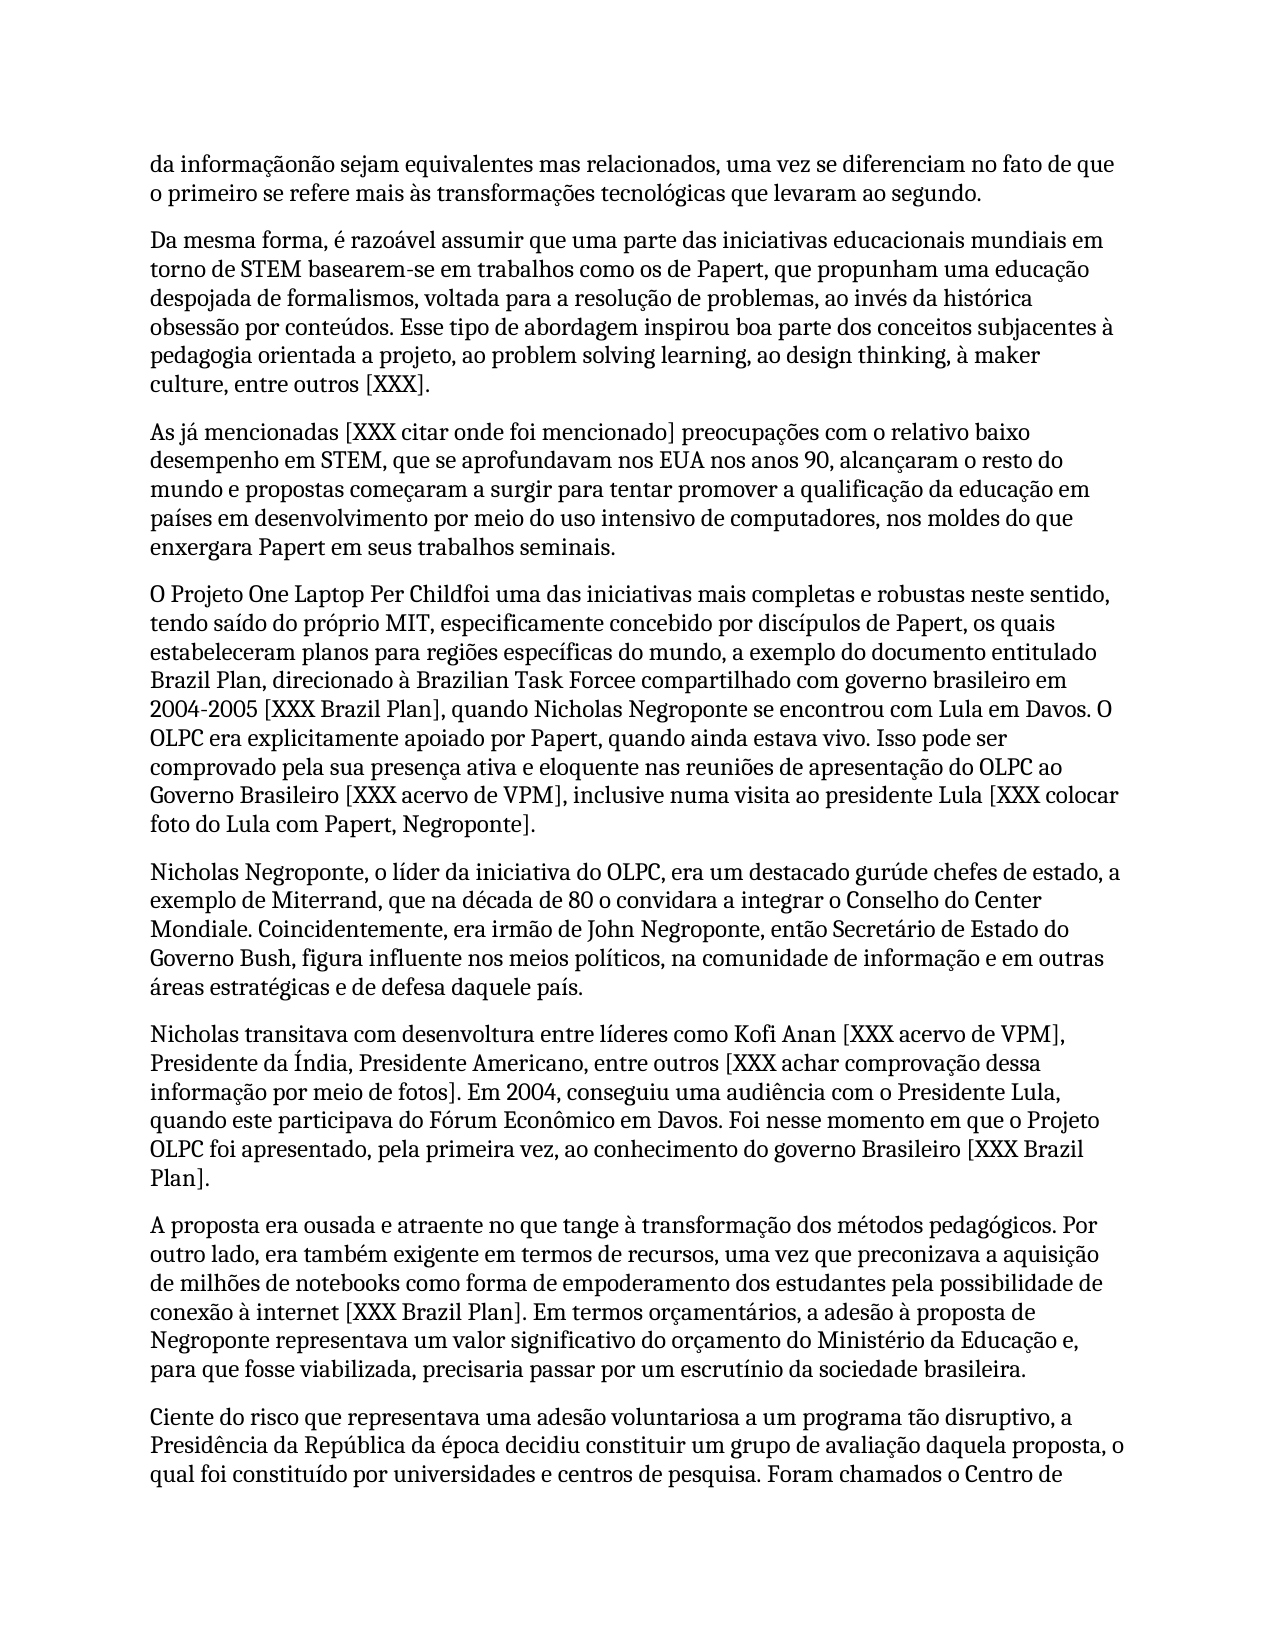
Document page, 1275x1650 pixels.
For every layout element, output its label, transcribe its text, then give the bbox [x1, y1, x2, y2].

text Nicholas Negroponte, o lı́der da iniciativa do OLPC, era um destacado gurúde chefes de estado, a exemplo de Miterrand, que na década de 80 o convidara a integrar o Conselho do Center Mondiale. Coincidentemente, era irmão de John Negroponte, então Secretário de Estado do Governo Bush, figura influente nos meios polı́ticos, na comunidade de informação e em outras áreas estratégicas e de defesa daquele paı́s. [150, 857, 1125, 1001]
text As já mencionadas [XXX citar onde foi mencionado] preocupações com o relativo baixo desempenho em STEM, que se aprofundavam nos EUA nos anos 90, alcançaram o resto do mundo e propostas começaram a surgir para tentar promover a qualificação da educação em paı́ses em desenvolvimento por meio do uso intensivo de computadores, nos moldes do que enxergara Papert em seus trabalhos seminais. [150, 417, 1125, 561]
text A proposta era ousada e atraente no que tange à transformação dos métodos pedagógicos. Por outro lado, era também exigente em termos de recursos, uma vez que preconizava a aquisição de milhões de notebooks como forma de empoderamento dos estudantes pela possibilidade de conexão à internet [XXX Brazil Plan]. Em termos orçamentários, a adesão à proposta de Negroponte representava um valor significativo do orçamento do Ministério da Educação e, para que fosse viabilizada, precisaria passar por um escrutı́nio da sociedade brasileira. [150, 1211, 1125, 1384]
text Da mesma forma, é razoável assumir que uma parte das iniciativas educacionais mundiais em torno de STEM basearem-se em trabalhos como os de Papert, que propunham uma educação despojada de formalismos, voltada para a resolução de problemas, ao invés da histórica obsessão por conteúdos. Esse tipo de abordagem inspirou boa parte dos conceitos subjacentes à pedagogia orientada a projeto, ao problem solving learning, ao design thinking, à maker culture, entre outros [XXX]. [150, 226, 1125, 399]
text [150, 1402, 1125, 1489]
text O Projeto One Laptop Per Childfoi uma das iniciativas mais completas e robustas neste sentido, tendo saı́do do próprio MIT, especificamente concebido por discı́pulos de Papert, os quais estabeleceram planos para regiões especı́ficas do mundo, a exemplo do documento entitulado Brazil Plan, direcionado à Brazilian Task Forcee compartilhado com governo brasileiro em 2004-2005 [XXX Brazil Plan], quando Nicholas Negroponte se encontrou com Lula em Davos. O OLPC era explicitamente apoiado por Papert, quando ainda estava vivo. Isso pode ser comprovado pela sua presença ativa e eloquente nas reuniões de apresentação do OLPC ao Governo Brasileiro [XXX acervo de VPM], inclusive numa visita ao presidente Lula [XXX colocar foto do Lula com Papert, Negroponte]. [150, 580, 1125, 839]
text Nicholas transitava com desenvoltura entre lı́deres como Kofi Anan [XXX acervo de VPM], Presidente da Índia, Presidente Americano, entre outros [XXX achar comprovação dessa informação por meio de fotos]. Em 2004, conseguiu uma audiência com o Presidente Lula, quando este participava do Fórum Econômico em Davos. Foi nesse momento em que o Projeto OLPC foi apresentado, pela primeira vez, ao conhecimento do governo Brasileiro [XXX Brazil Plan]. [150, 1020, 1125, 1192]
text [150, 150, 1125, 207]
